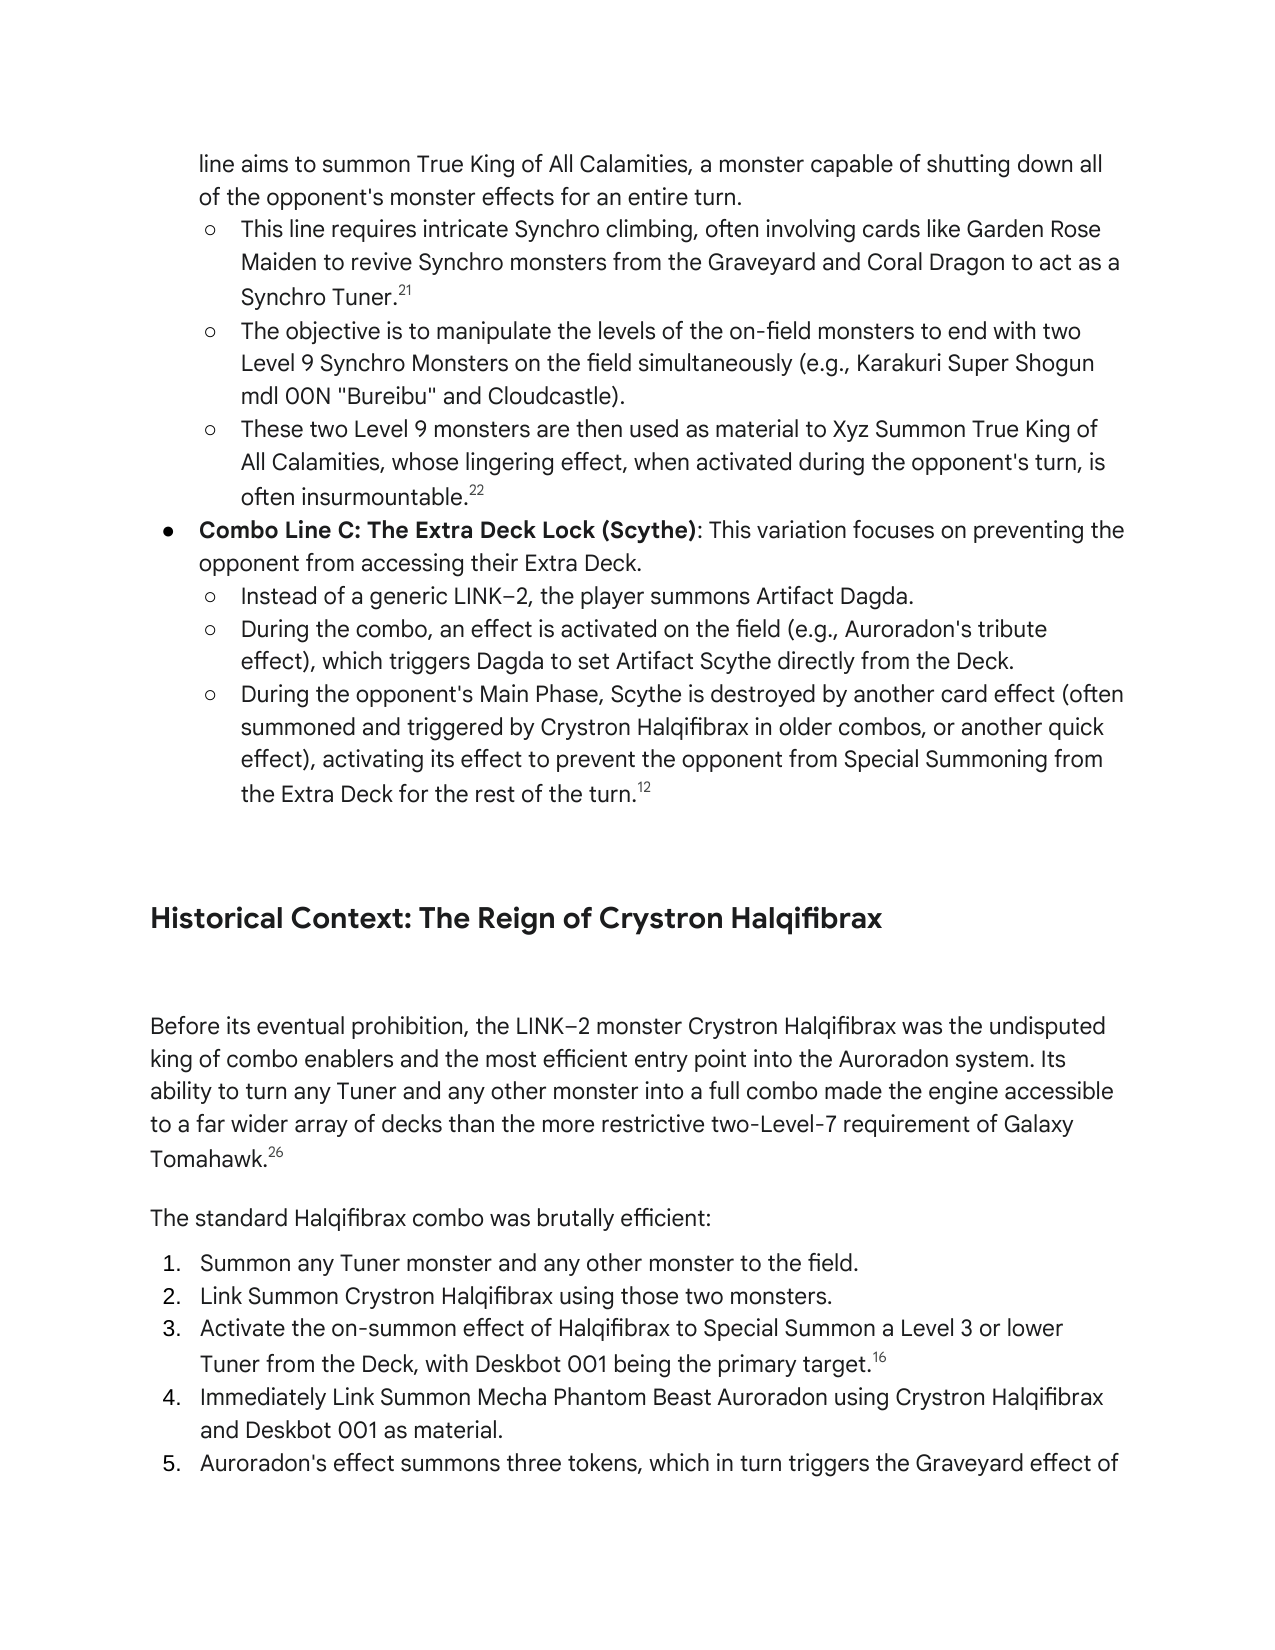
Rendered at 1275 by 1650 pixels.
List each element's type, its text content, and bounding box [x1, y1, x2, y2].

list Link Summon Crystron Halqifibrax using those two monsters. [162, 1282, 1125, 1311]
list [161, 150, 1125, 211]
list Summon any Tuner monster and any other monster to the field. [162, 1249, 1125, 1278]
text Before its eventual prohibition, the LINK–2 monster Crystron Halqifibrax was the undisputed king of combo enablers and the most efficient entry point into the Auroradon system. Its ability to turn any Tuner and any other monster into a full combo made the engine accessible to a far wider array of decks than the more restrictive two-Level-7 requirement of Galaxy Tomahawk.26 [150, 1012, 1125, 1175]
list Immediately Link Summon Mecha Phantom Beast Auroradon using Crystron Halqifibrax and Deskbot 001 as material. [162, 1383, 1125, 1445]
list The objective is to manipulate the levels of the on-field monsters to end with two Level 9 Synchro Monsters on the field simultaneously (e.g., Karakuri Super Shogun mdl 00N "Bureibu" and Cloudcastle). [203, 317, 1125, 411]
list This line requires intricate Synchro climbing, often involving cards like Garden Rose Maiden to revive Synchro monsters from the Graveyard and Coral Dragon to act as a Synchro Tuner.21 [203, 215, 1125, 313]
list During the opponent's Main Phase, Scythe is destroyed by another card effect (often summoned and triggered by Crystron Halqifibrax in older combos, or another quick effect), activating its effect to prevent the opponent from Special Summoning from the Extra Deck for the rest of the turn.12 [203, 680, 1125, 810]
text The standard Halqifibrax combo was brutally efficient: [150, 1204, 1125, 1233]
list Activate the on-summon effect of Halqifibrax to Special Summon a Level 3 or lower Tuner from the Deck, with Deskbot 001 being the primary target.16 [162, 1315, 1125, 1379]
list Instead of a generic LINK–2, the player summons Artifact Dagda. [203, 582, 1125, 611]
list Combo Line C: The Extra Deck Lock (Scythe): This variation focuses on preventing the opponent from accessing their Extra Deck. [161, 517, 1125, 578]
list These two Level 9 monsters are then used as material to Xyz Summon True King of All Calamities, whose lingering effect, when activated during the opponent's turn, is often insurmountable.22 [203, 415, 1125, 512]
subtitle Historical Context: The Reign of Crystron Halqifibrax [150, 900, 1125, 937]
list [162, 1449, 1125, 1478]
list During the combo, an effect is activated on the field (e.g., Auroradon's tribute effect), which triggers Dagda to set Artifact Scythe directly from the Deck. [203, 615, 1125, 676]
